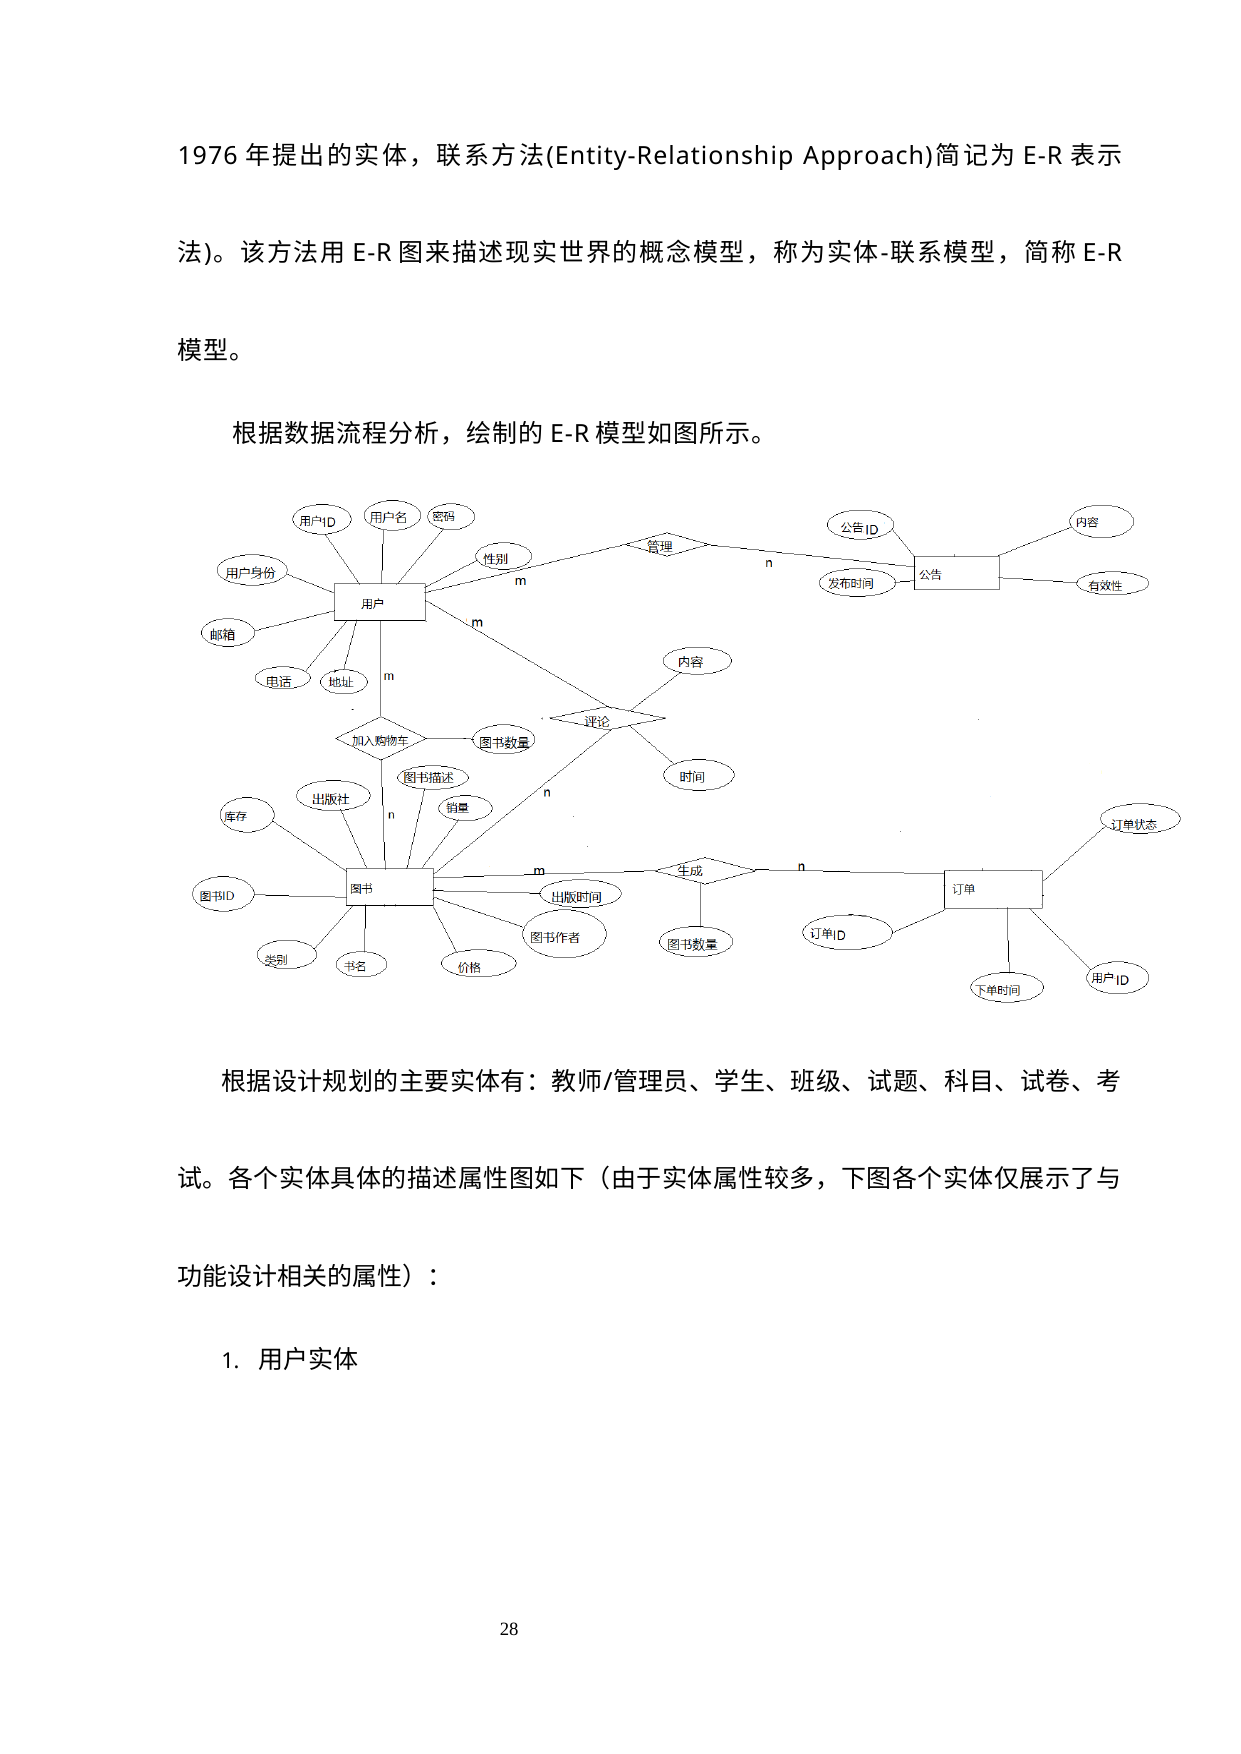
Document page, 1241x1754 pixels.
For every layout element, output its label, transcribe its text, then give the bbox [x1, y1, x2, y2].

text 根据数据流程分析，绘制的E-R模型如图所示。 [177, 399, 1122, 464]
text 根据设计规划的主要实体有：教师/管理员、学生、班级、试题、科目、试卷、考试。各个实体具体的描述属性图如下（由于实体属性较多，下图各个实体仅展示了与功能设计相关的属性）： [177, 1047, 1122, 1307]
list 用户实体 [221, 1325, 1122, 1390]
picture [177, 482, 1189, 1006]
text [177, 121, 1122, 381]
